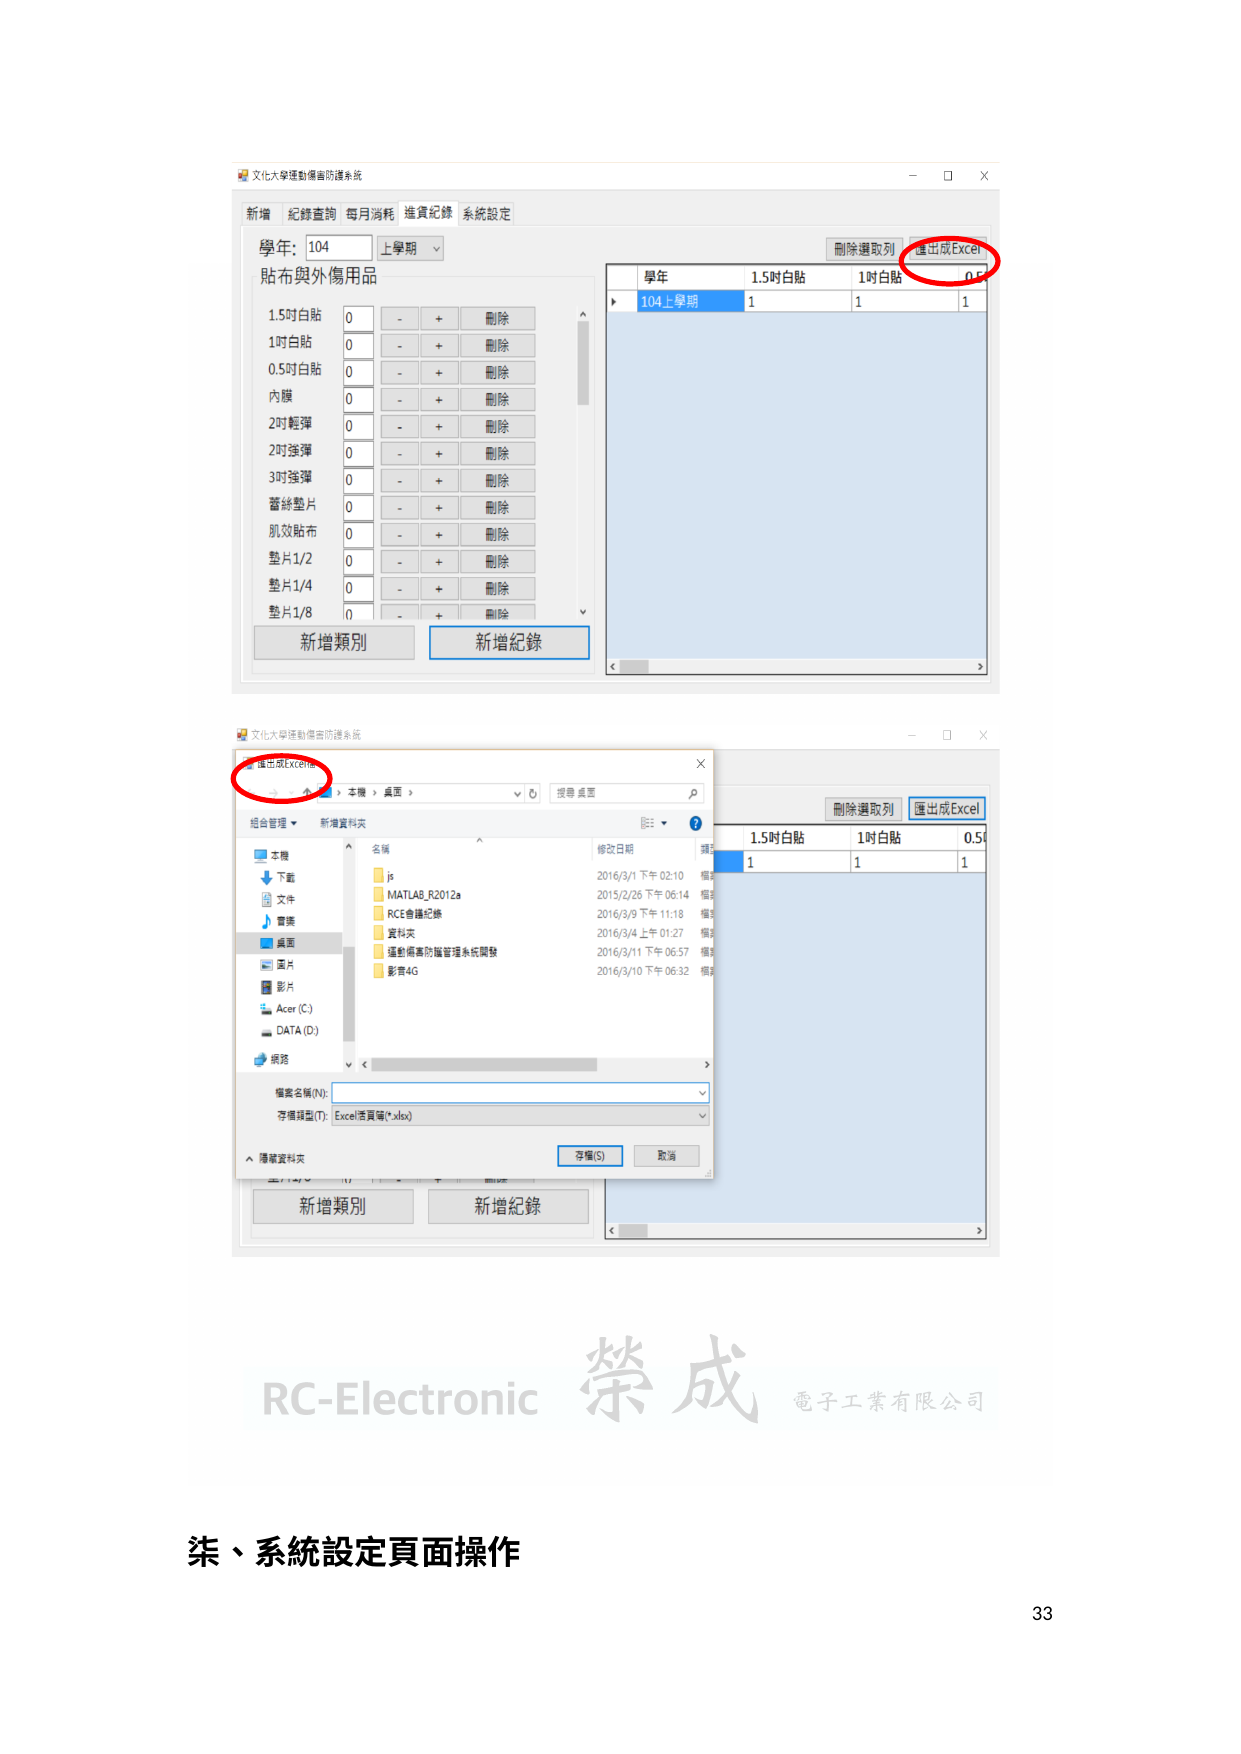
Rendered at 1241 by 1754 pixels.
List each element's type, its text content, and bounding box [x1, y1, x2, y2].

picture [231, 725, 1000, 1257]
picture [904, 242, 995, 281]
picture [236, 759, 327, 798]
picture [231, 162, 1000, 694]
text 柒、系統設定頁面操作 [187, 1512, 1053, 1587]
